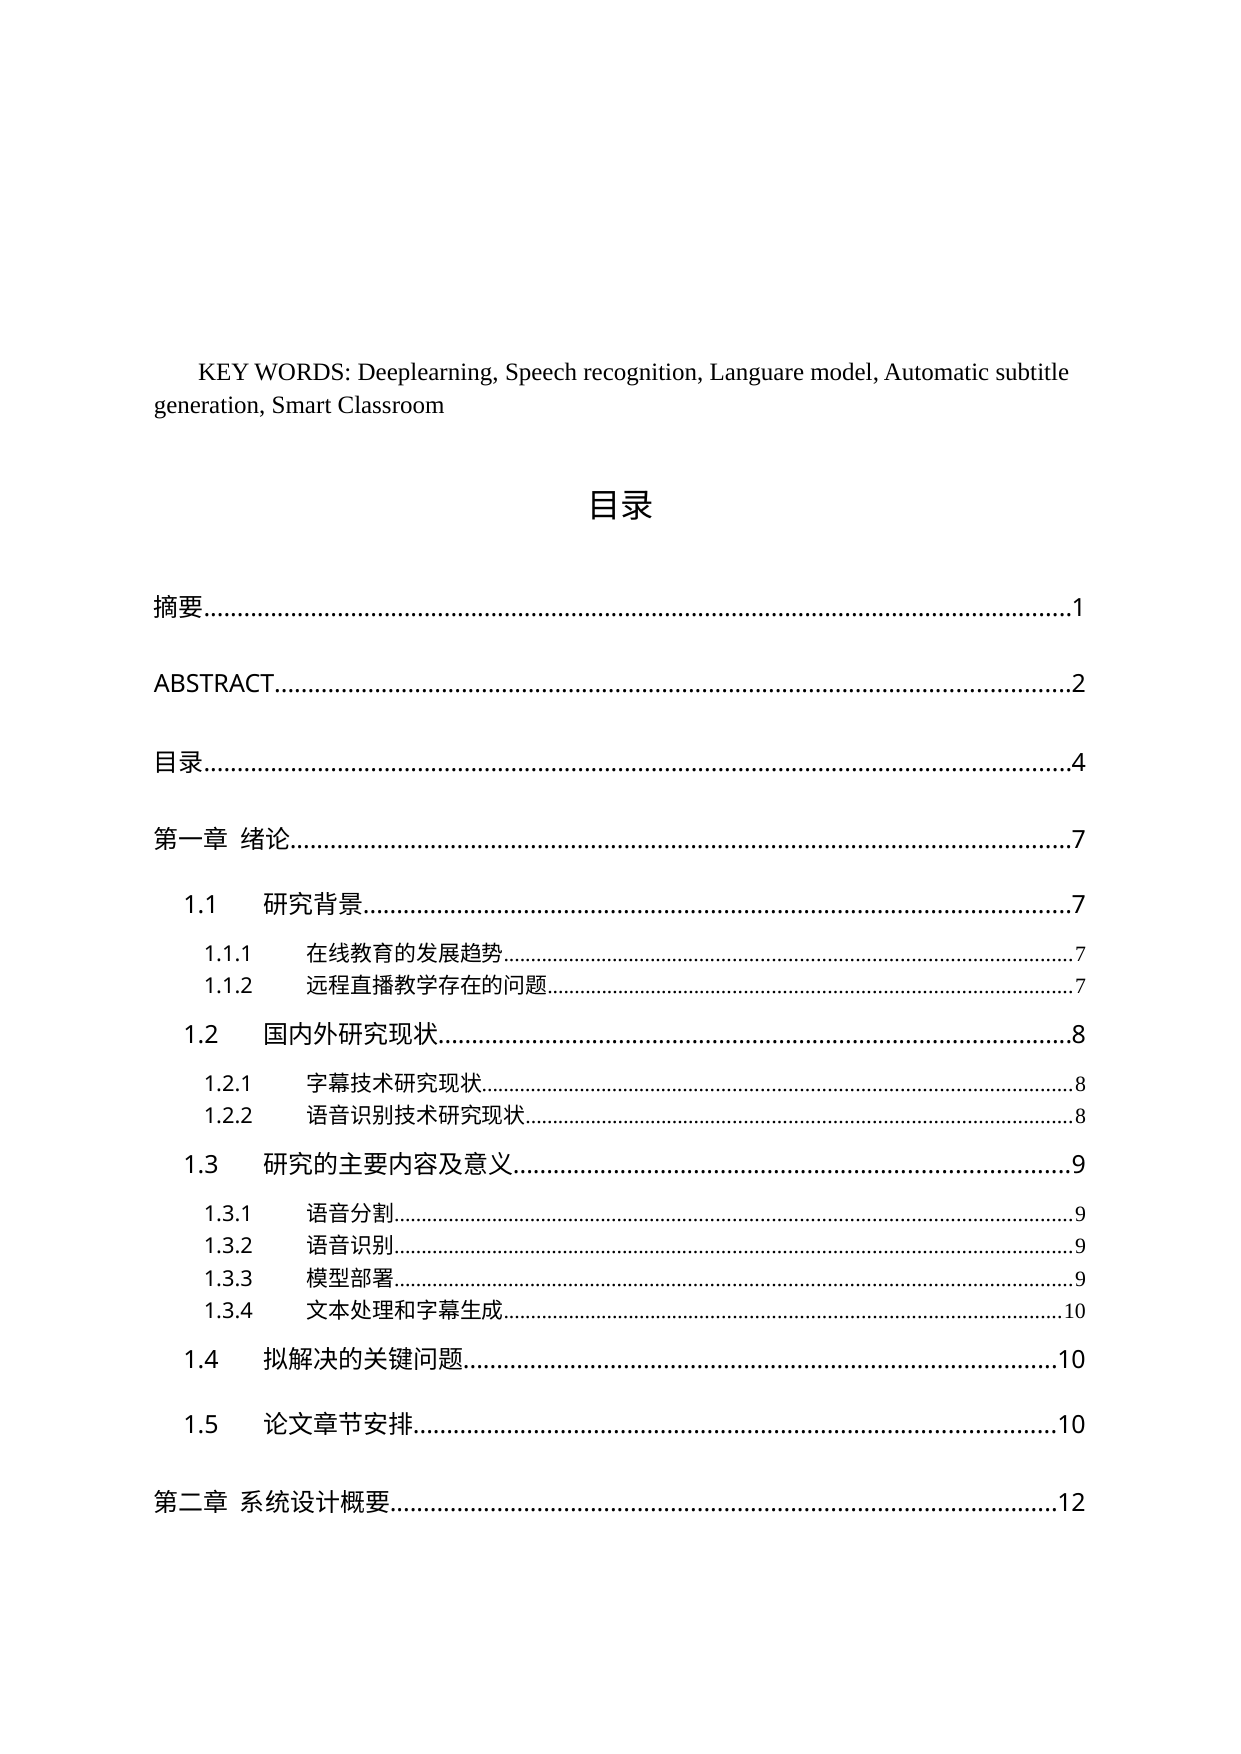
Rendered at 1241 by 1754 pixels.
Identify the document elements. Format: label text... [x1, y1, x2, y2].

text KEY WORDS: Deeplearning, Speech recognition, Languare model, Automatic subtitle generation, Smart Classroom [153, 355, 1087, 420]
subtitle 目录 [153, 470, 1087, 535]
